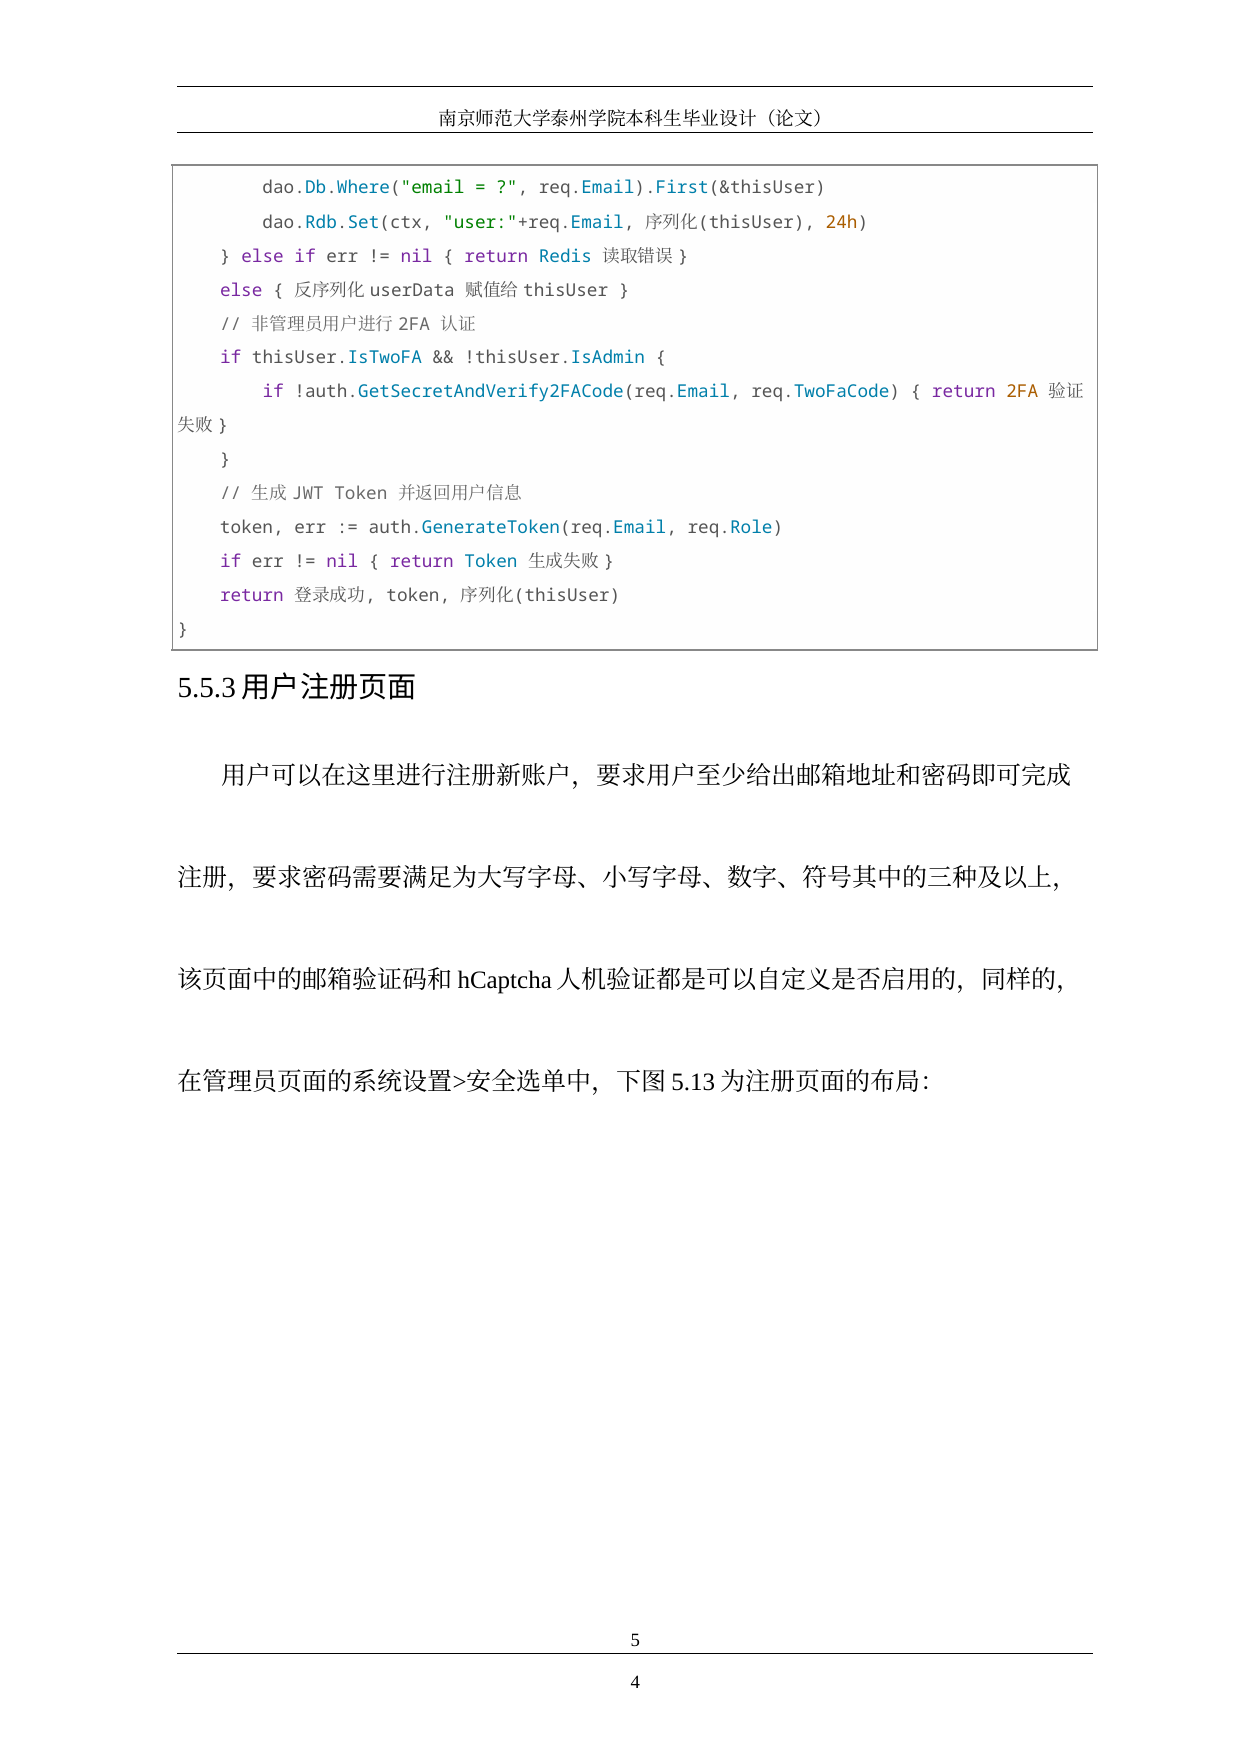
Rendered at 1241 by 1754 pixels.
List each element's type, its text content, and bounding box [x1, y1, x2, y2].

text if thisUser.IsTwoFA && !thisUser.IsAdmin { [177, 339, 1093, 373]
text } [173, 605, 1097, 649]
text return 登录成功, token, 序列化(thisUser) [177, 577, 1093, 605]
picture [582, 218, 586, 228]
text 用户可以在这里进行注册新账户，要求用户至少给出邮箱地址和密码即可完成注册，要求密码需要满足为大写字母、小写字母、数字、符号其中的三种及以上，该页面中的邮箱验证码和hCaptcha人机验证都是可以自定义是否启用的，同样的，在管理员页面的系统设置>安全选单中，下图5.13为注册页面的布局： [177, 740, 1093, 1113]
text token, err := auth.GenerateToken(req.Email, req.Role) [177, 509, 1093, 543]
text // 生成 JWT Token 并返回用户信息 [177, 475, 1093, 509]
text // 非管理员用户进行 2FA 认证 [177, 305, 1093, 339]
text dao.Rdb.Set(ctx, "user:"+req.Email, 序列化(thisUser), 24h) [177, 203, 1093, 237]
text } [177, 441, 1093, 475]
text } else if err != nil { return Redis 读取错误 } [177, 237, 1093, 271]
text if err != nil { return Token 生成失败 } [177, 543, 1093, 577]
text else { 反序列化 userData 赋值给 thisUser } [177, 271, 1093, 305]
text dao.Db.Where("email = ?", req.Email).First(&thisUser) [173, 166, 1097, 203]
text 5.5.3用户注册页面 [177, 651, 1093, 719]
text if !auth.GetSecretAndVerify2FACode(req.Email, req.TwoFaCode) { return 2FA 验证失败 } [177, 373, 1093, 441]
